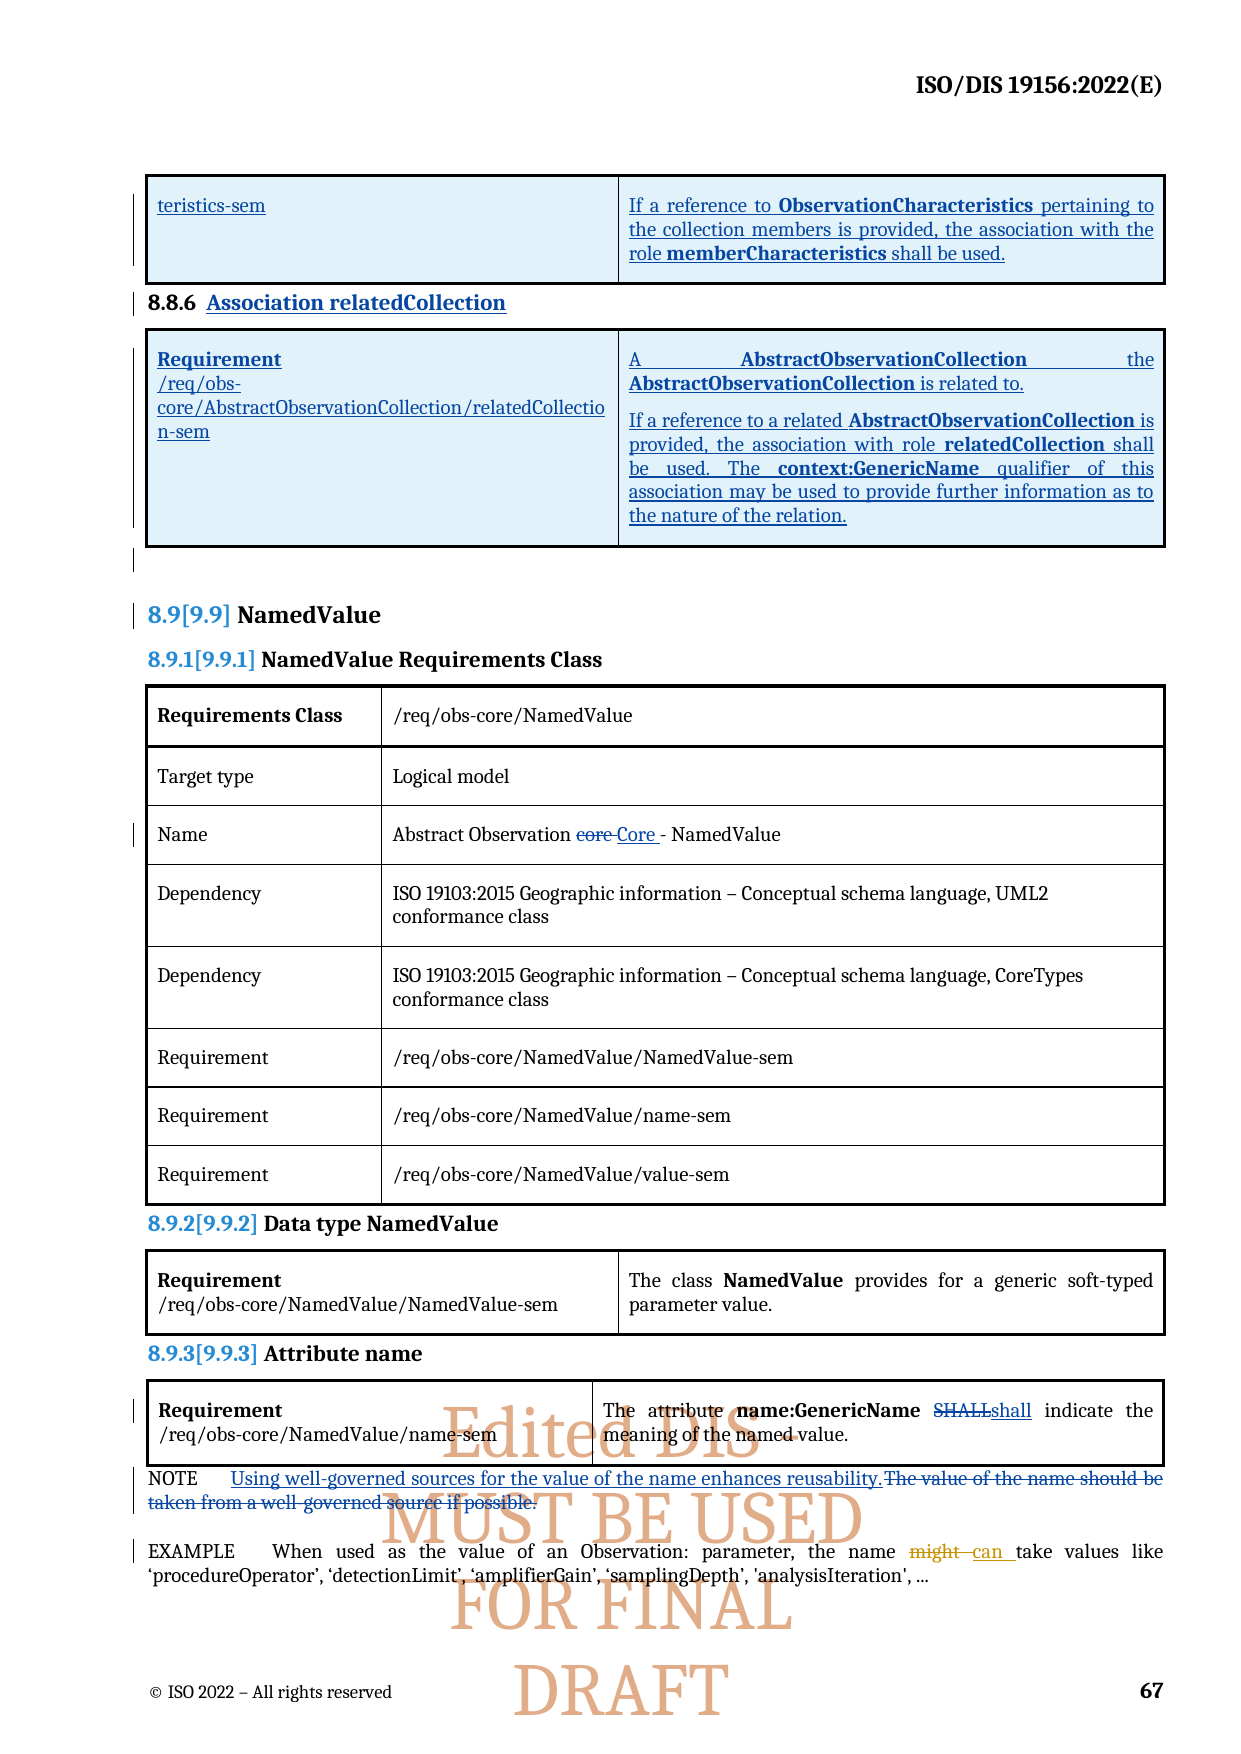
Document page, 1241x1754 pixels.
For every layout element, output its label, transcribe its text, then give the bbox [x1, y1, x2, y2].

table_cell Target type [148, 748, 381, 805]
table_header Requirement /req/obs-core/NamedValue/NamedValue-sem [148, 1252, 618, 1333]
table_header Requirement /req/obs-core/NamedValue/name-sem [149, 1382, 592, 1463]
text NOTE [148, 1467, 1163, 1514]
table_header /req/obs-core/NamedValue [382, 688, 1163, 745]
subtitle NamedValue Requirements Class [148, 648, 1163, 672]
subtitle Attribute name [148, 1343, 1163, 1367]
table_cell /req/obs-core/NamedValue/name-sem [382, 1088, 1163, 1145]
table_cell Dependency [148, 865, 381, 946]
table_cell Requirement [148, 1146, 381, 1203]
table_cell Abstract Observation - NamedValue [382, 806, 1163, 863]
subtitle Data type NamedValue [148, 1212, 1163, 1236]
table_header The attribute name:GenericName indicate the meaning of the named value. [593, 1382, 1162, 1463]
table_header The class NamedValue provides for a generic soft-typed parameter value. [619, 1252, 1163, 1333]
text EXAMPLE When used as the value of an Observation: parameter, the name take values like ‘procedureOperator’, ‘detectionLimit’, ‘amplifierGain’, ‘samplingDepth’, 'analysisIteration', ... [148, 1539, 1163, 1587]
table_cell Requirement [148, 1088, 381, 1145]
table_cell Dependency [148, 947, 381, 1028]
table_cell Requirement [148, 1029, 381, 1086]
table_cell Logical model [382, 748, 1163, 805]
table_cell /req/obs-core/NamedValue/value-sem [382, 1146, 1163, 1203]
table_cell ISO 19103:2015 Geographic information – Conceptual schema language, UML2 conformance class [382, 865, 1163, 946]
table_cell Name [148, 806, 381, 863]
table_cell ISO 19103:2015 Geographic information – Conceptual schema language, CoreTypes conformance class [382, 947, 1163, 1028]
table_cell /req/obs-core/NamedValue/NamedValue-sem [382, 1029, 1163, 1086]
table_header Requirements Class [148, 688, 381, 745]
subtitle NamedValue [148, 603, 1163, 629]
